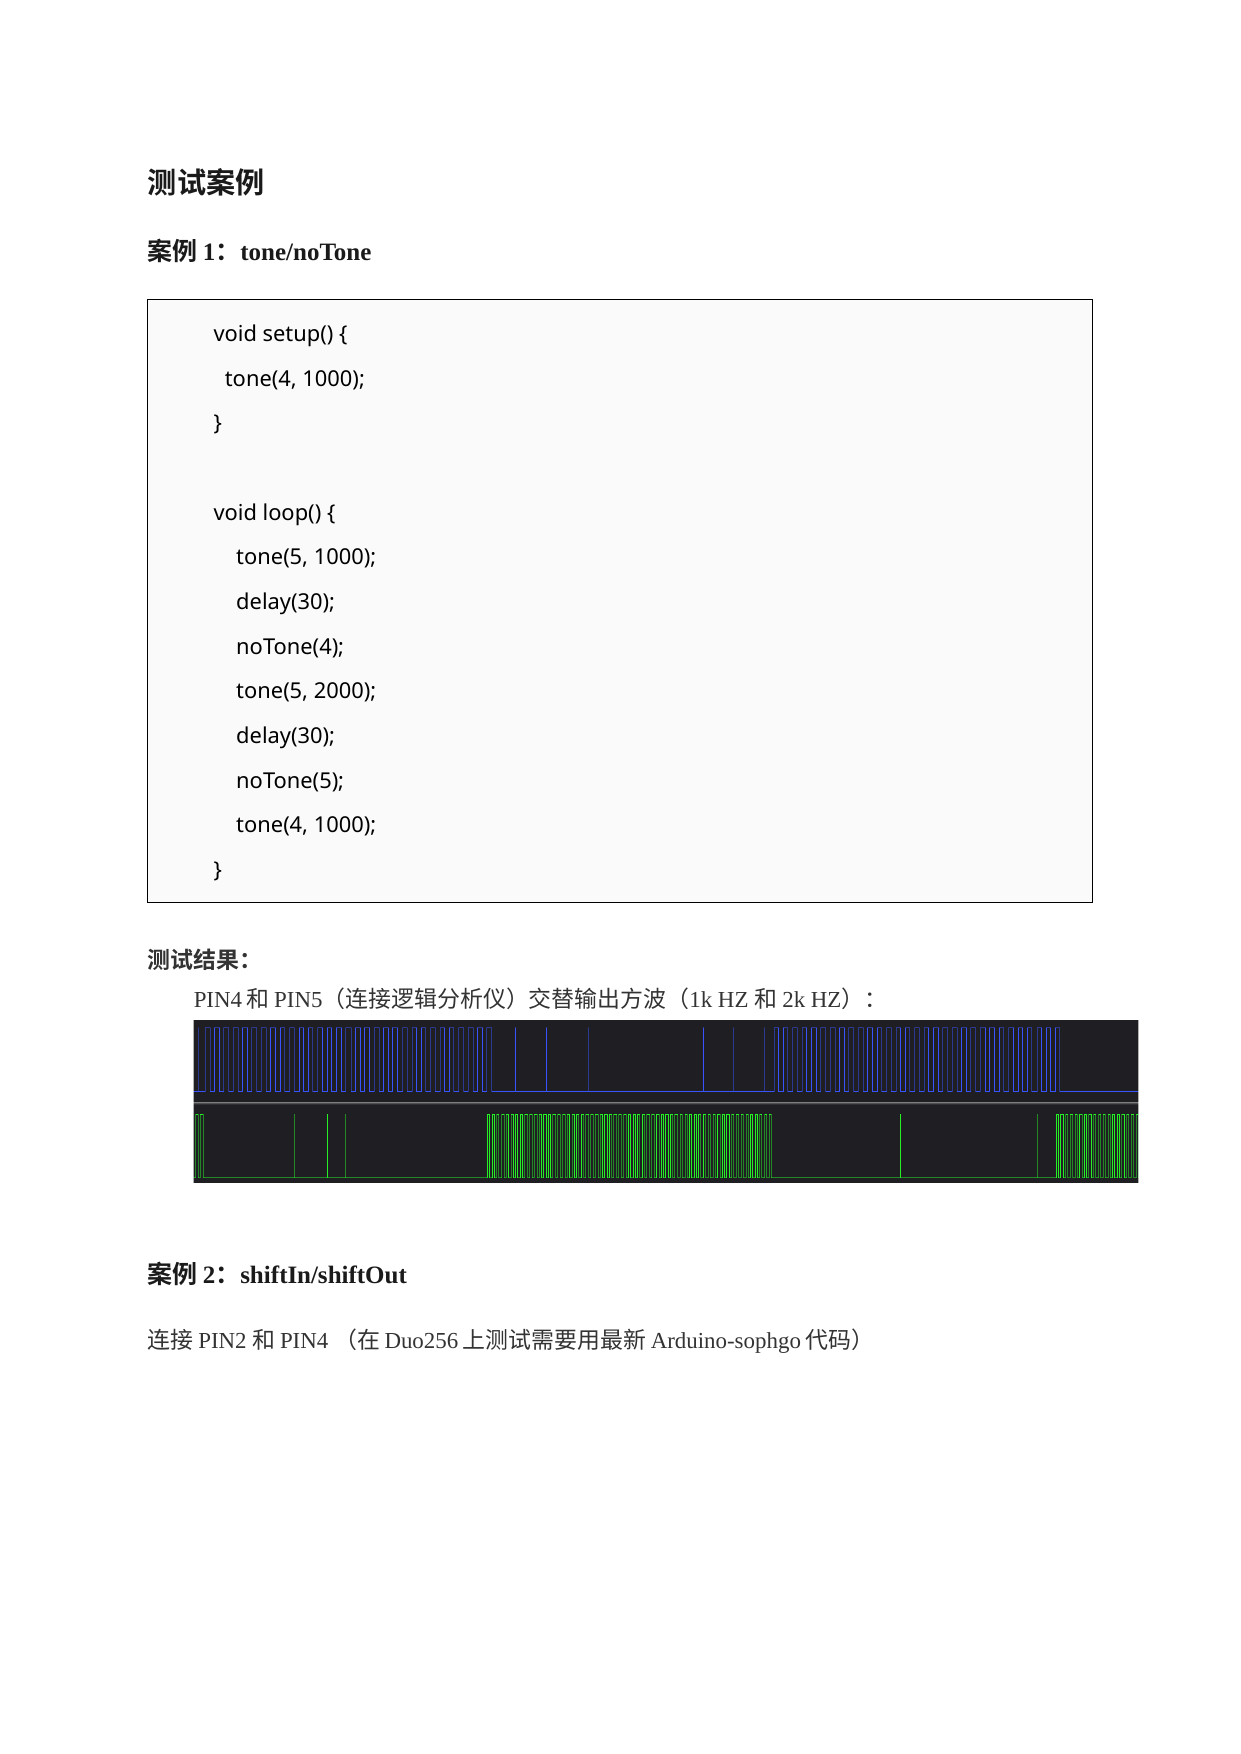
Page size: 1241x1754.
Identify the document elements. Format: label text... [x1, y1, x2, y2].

picture [193, 1020, 1139, 1183]
subtitle 案例1：tone/noTone [148, 231, 1093, 268]
text PIN4和PIN5（连接逻辑分析仪）交替输出方波（1k HZ 和 2k HZ）： [148, 981, 1093, 1014]
subtitle 测试案例 [148, 159, 1093, 202]
text 连接PIN2 和PIN4 （在Duo256上测试需要用最新Arduino-sophgo代码） [148, 1322, 1093, 1355]
subtitle 案例2：shiftIn/shiftOut [148, 1254, 1093, 1290]
text 测试结果： [148, 941, 1093, 975]
